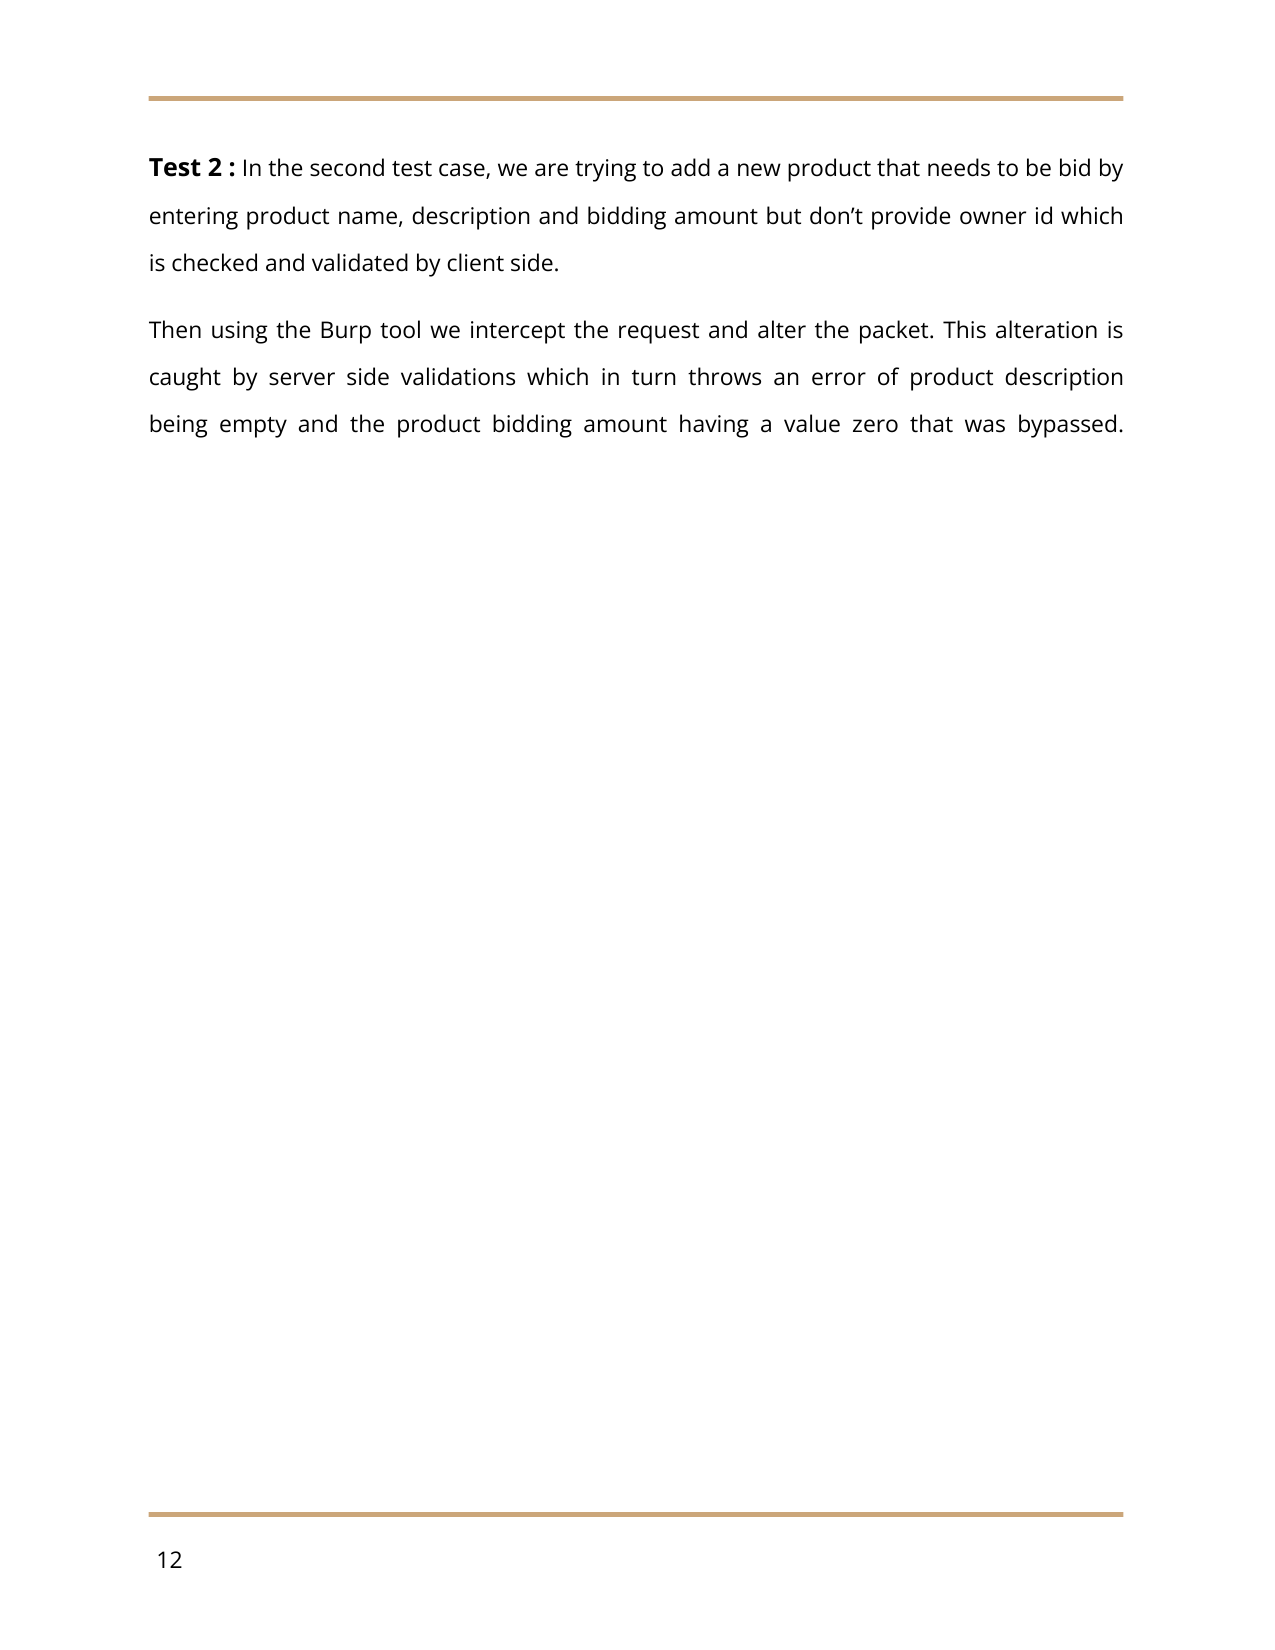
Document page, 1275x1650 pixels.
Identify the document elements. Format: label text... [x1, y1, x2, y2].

picture [148, 96, 1124, 101]
picture [148, 1512, 1124, 1517]
text Then using the Burp tool we intercept the request and alter the packet. This alteration is caught by server side validations which in turn throws an error of product description being empty and the product bidding amount having a value zero that was bypassed. [148, 314, 1125, 439]
text Test 2 : In the second test case, we are trying to add a new product that needs to be bid by entering product name, description and bidding amount but don’t provide owner id which is checked and validated by client side. [148, 150, 1125, 278]
